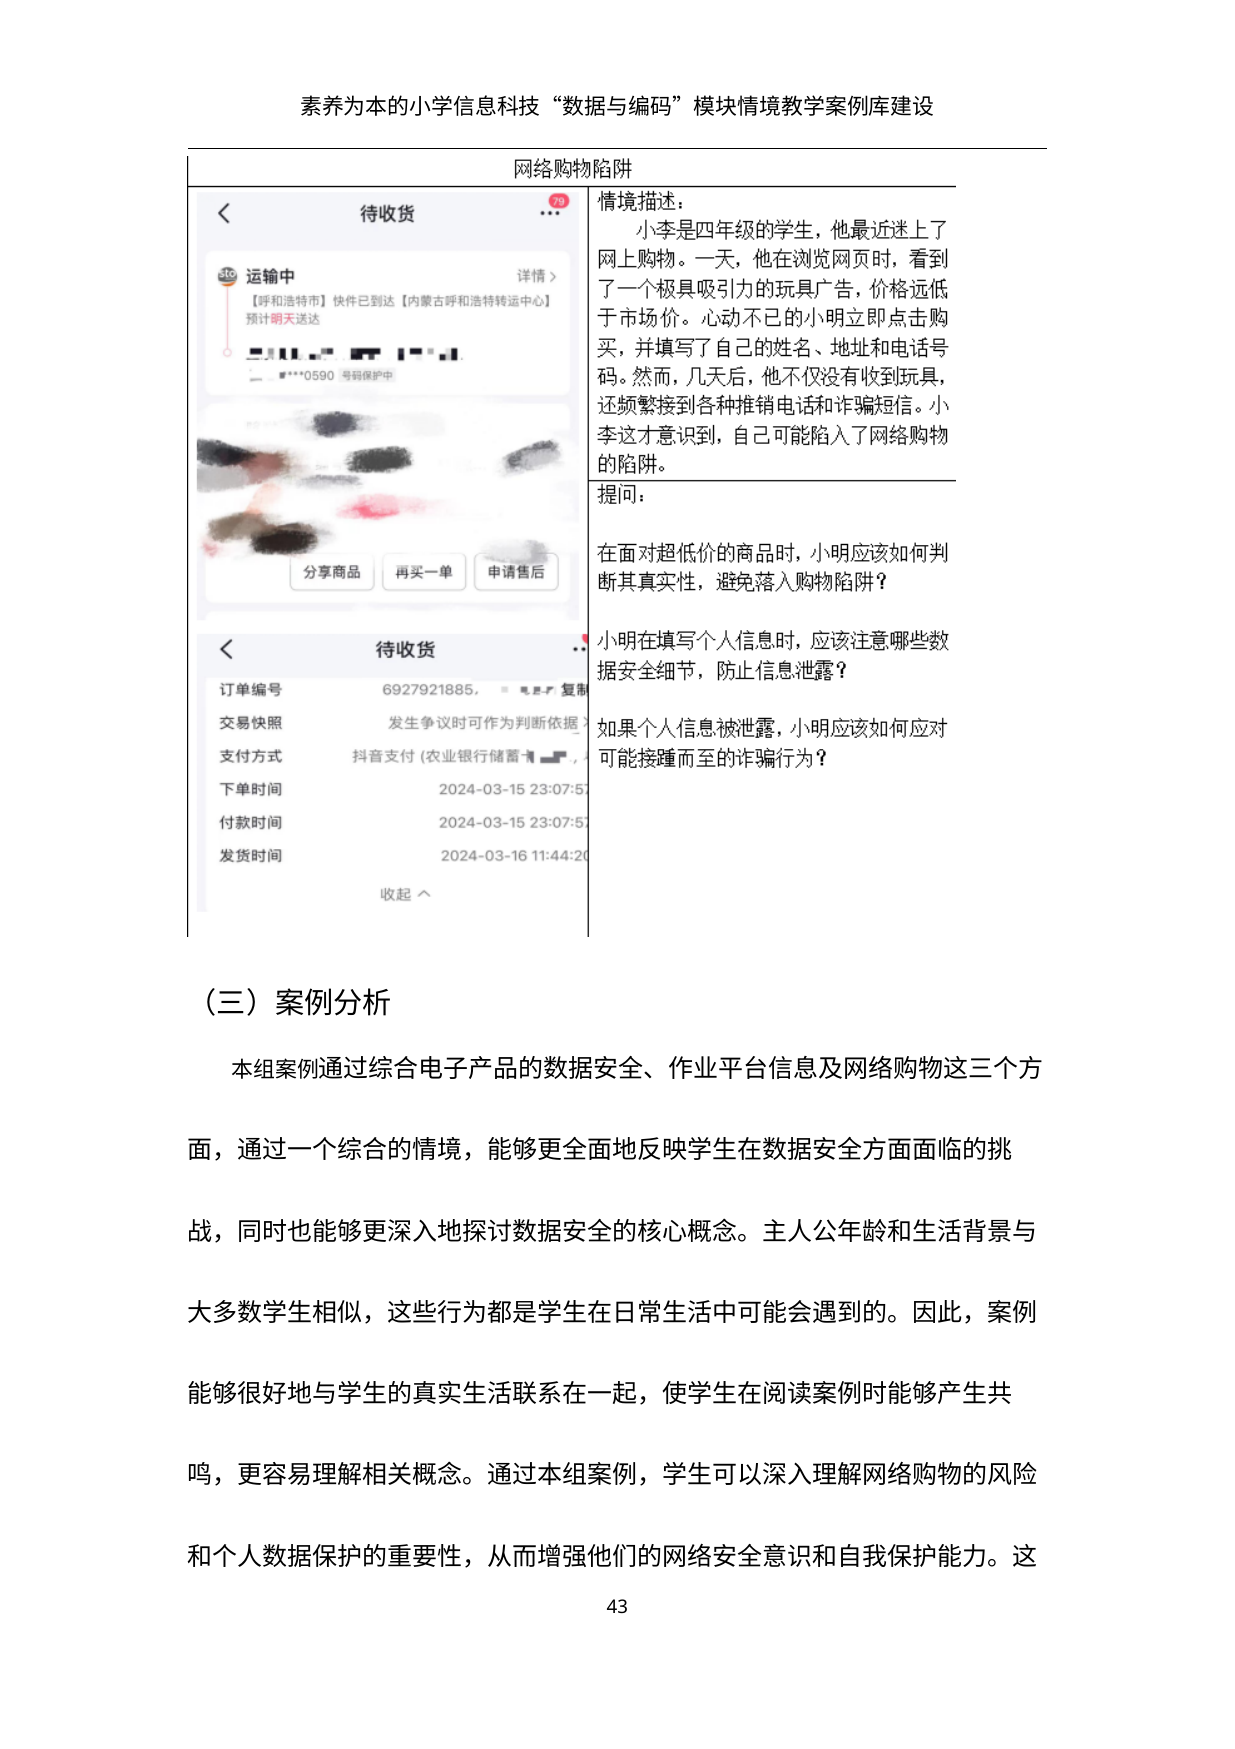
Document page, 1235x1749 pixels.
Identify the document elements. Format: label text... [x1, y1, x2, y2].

list （三）案例分析 [187, 969, 1047, 1034]
picture [187, 156, 956, 937]
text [187, 1034, 1047, 1587]
